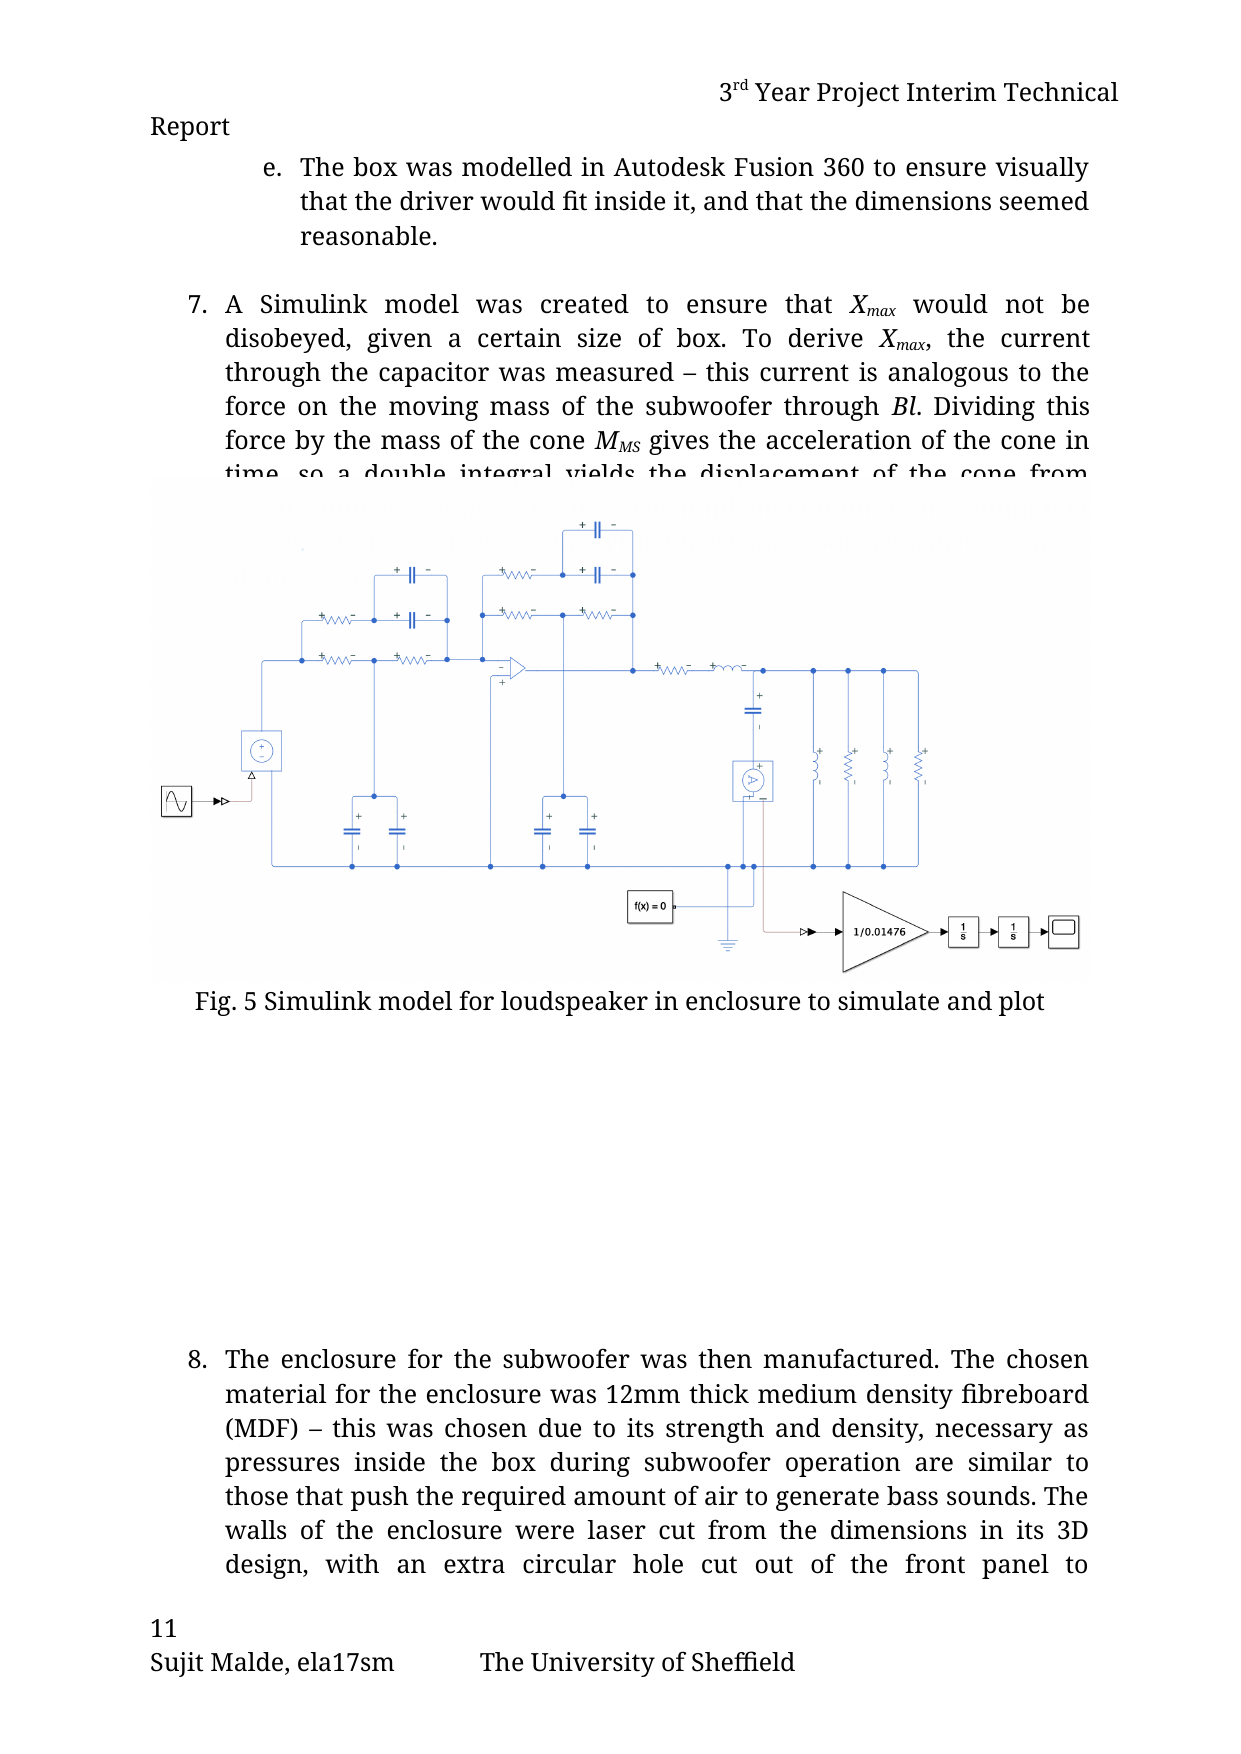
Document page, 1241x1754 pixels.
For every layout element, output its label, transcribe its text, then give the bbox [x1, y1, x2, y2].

list A Simulink model was created to ensure that Xmax would not be disobeyed, given a certain size of box. To derive Xmax, the current through the capacitor was measured – this current is analogous to the force on the moving mass of the subwoofer through Bl. Dividing this force by the mass of the cone MMS gives the acceleration of the cone in time, so a double integral yields the displacement of the cone from equilibrium at that point in time. The implementation of this simulation is shown in Fig. 5. This validated the theory and code described in part 5 of this section. [187, 286, 1090, 477]
list The box was modelled in Autodesk Fusion 360 to ensure visually that the driver would fit inside it, and that the dimensions seemed reasonable. [262, 150, 1090, 252]
picture [150, 477, 1090, 982]
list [187, 1342, 1090, 1581]
